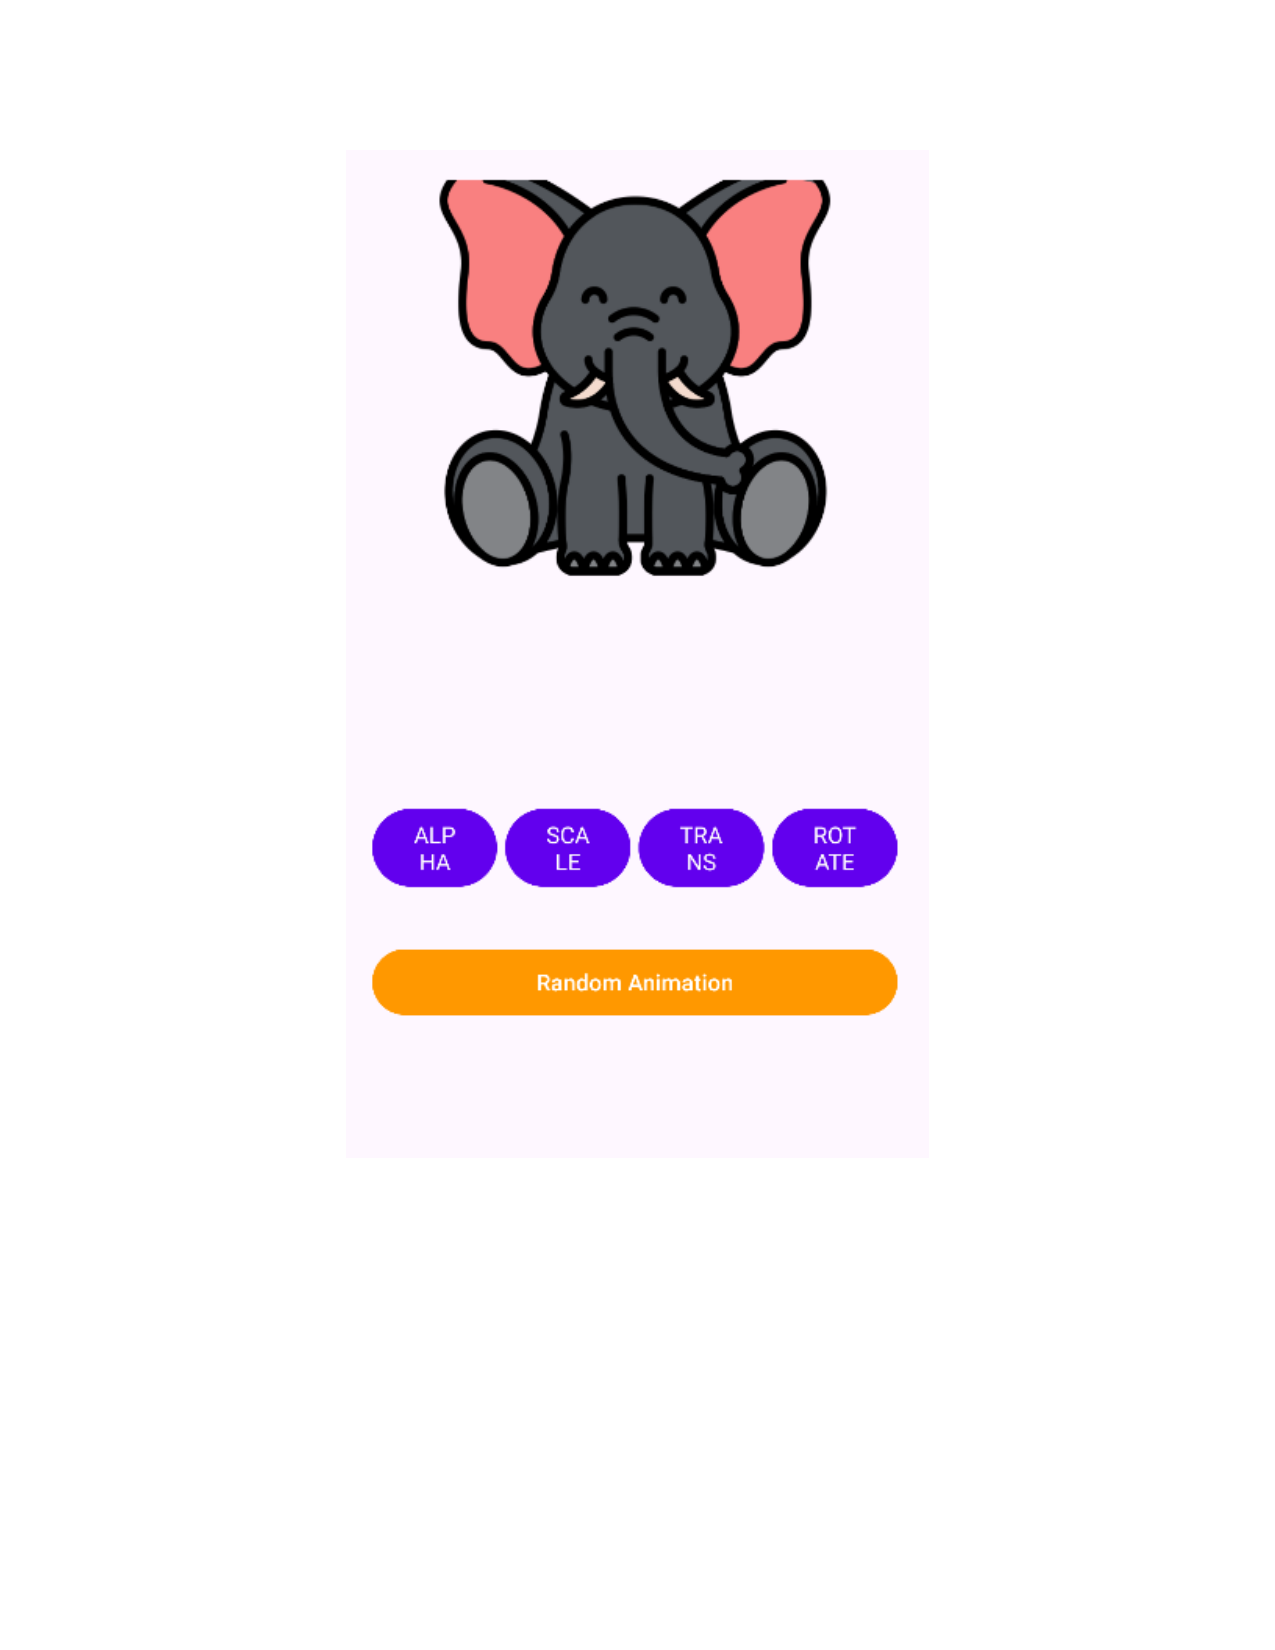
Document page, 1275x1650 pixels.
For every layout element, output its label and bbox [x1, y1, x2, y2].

picture [346, 150, 929, 1158]
